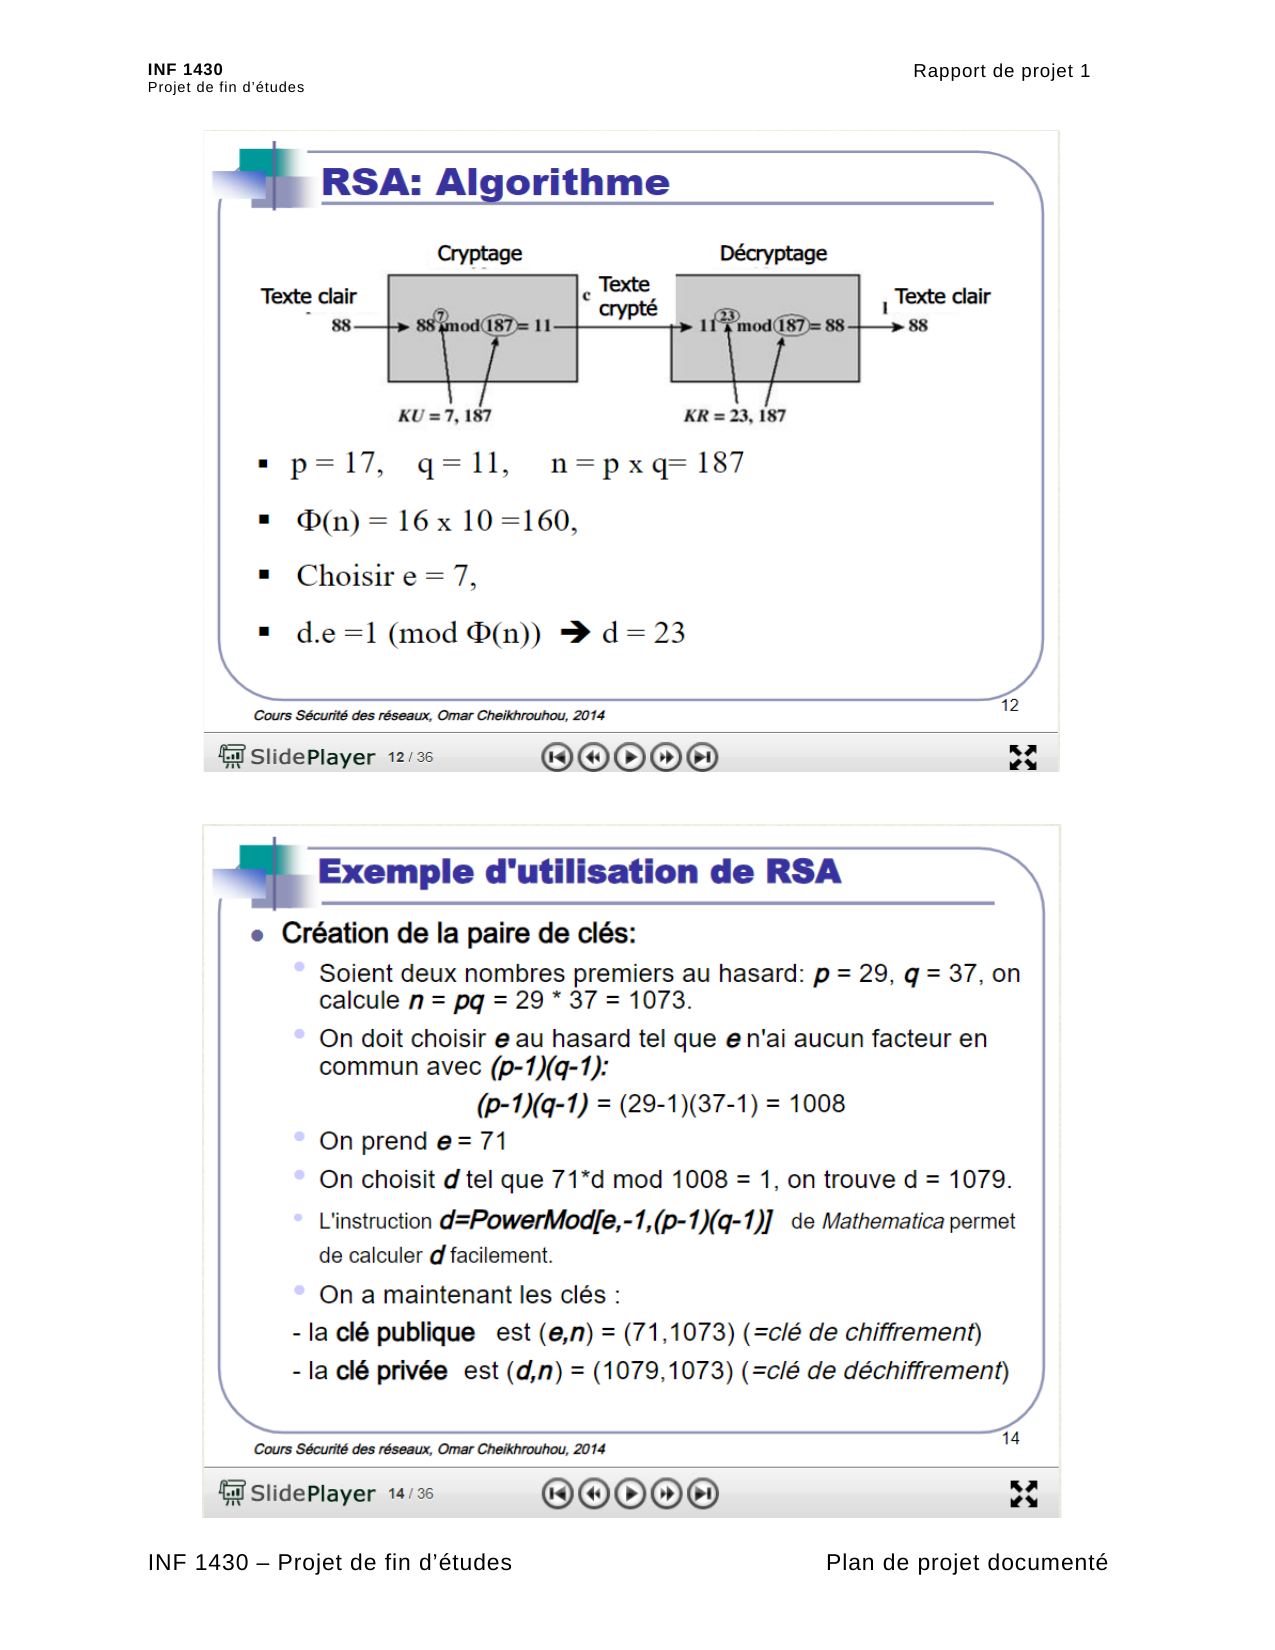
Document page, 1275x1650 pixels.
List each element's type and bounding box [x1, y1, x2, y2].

picture [202, 824, 1062, 1518]
picture [203, 130, 1060, 772]
